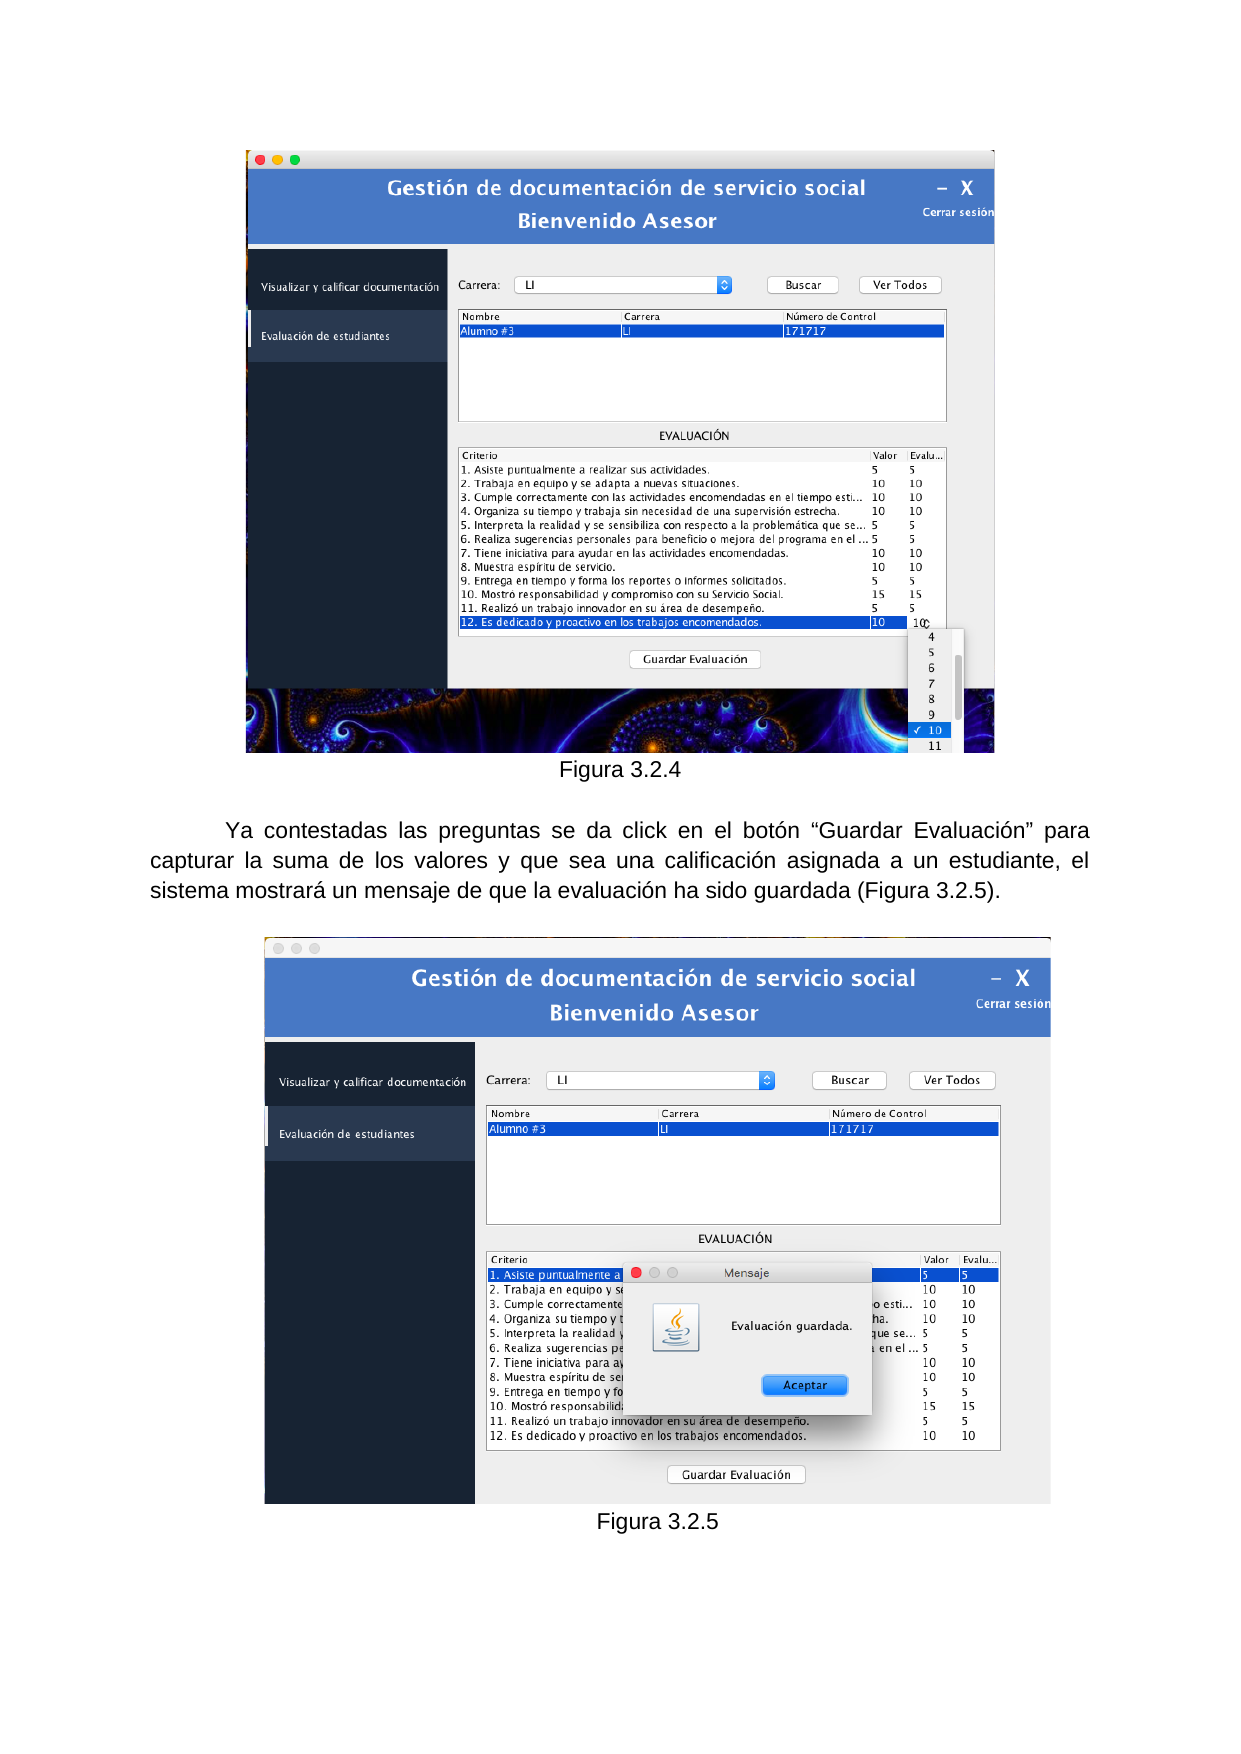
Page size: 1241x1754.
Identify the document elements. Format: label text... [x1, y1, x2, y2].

text Figura 3.2.4 [150, 756, 1090, 783]
picture [245, 150, 995, 753]
text Ya contestadas las preguntas se da click en el botón “Guardar Evaluación” para capturar la suma de los valores y que sea una calificación asignada a un estudiante, el sistema mostrará un mensaje de que la evaluación ha sido guardada (Figura 3.2.5). [150, 817, 1090, 903]
picture [264, 937, 1051, 1504]
text Figura 3.2.5 [150, 1508, 1090, 1534]
